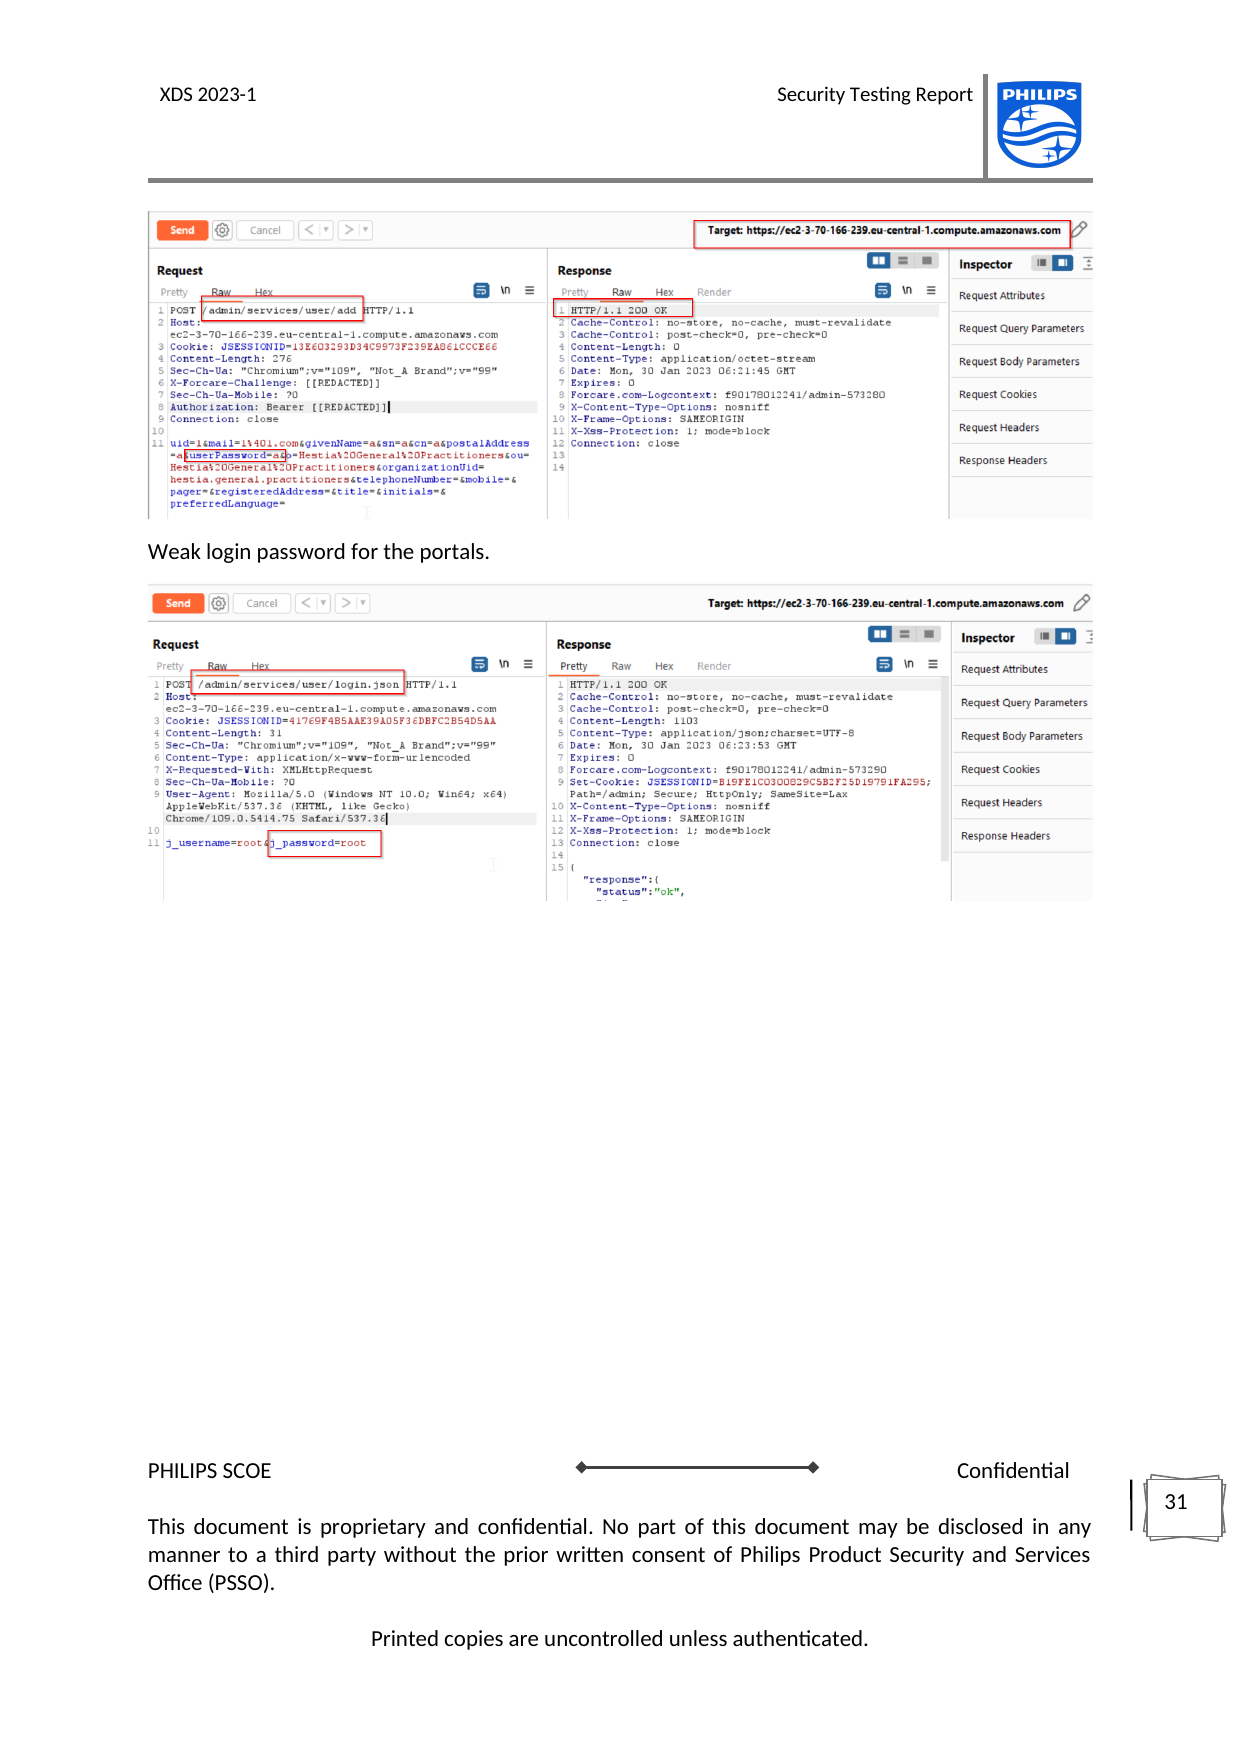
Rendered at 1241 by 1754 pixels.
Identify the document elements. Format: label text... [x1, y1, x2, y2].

text Weak login password for the portals. [148, 537, 1093, 565]
picture [997, 81, 1082, 168]
picture [147, 211, 1093, 519]
picture [147, 583, 1093, 901]
